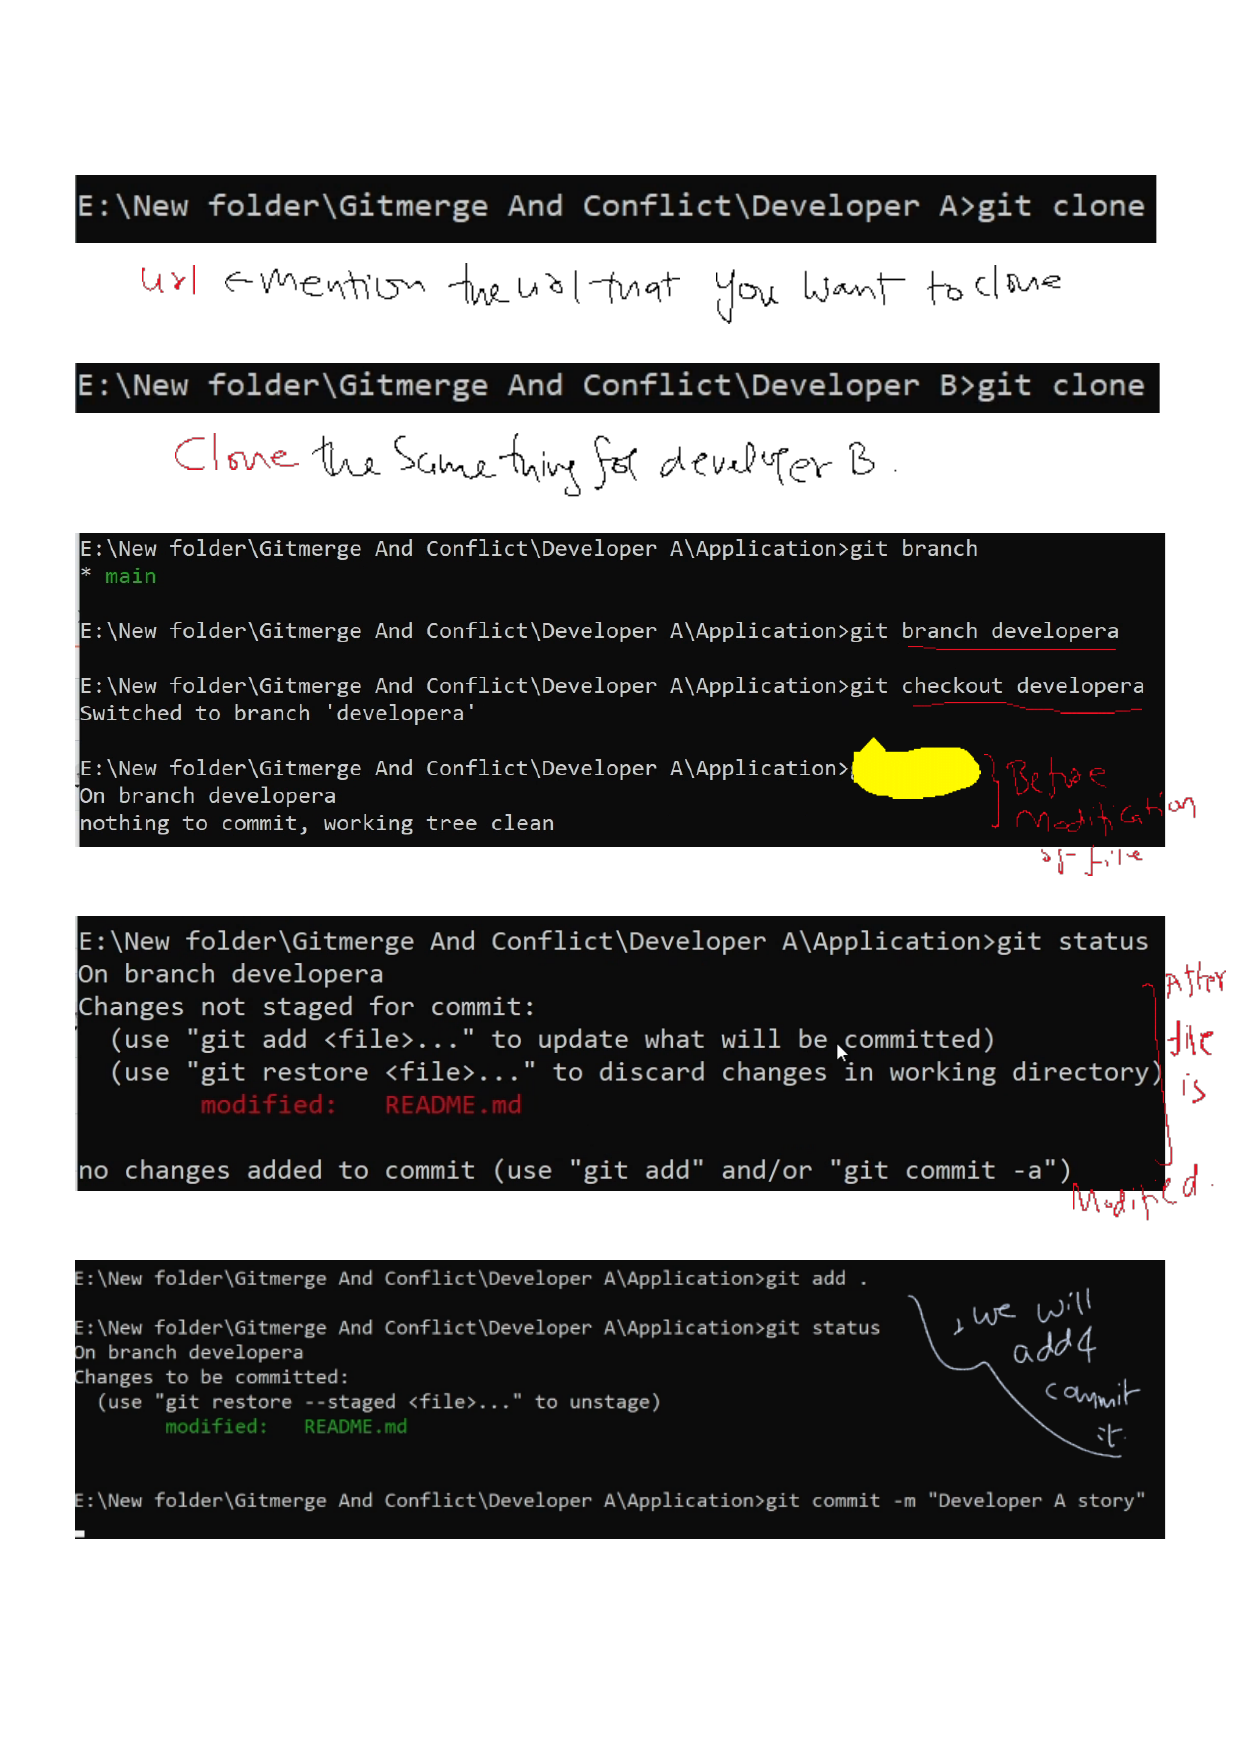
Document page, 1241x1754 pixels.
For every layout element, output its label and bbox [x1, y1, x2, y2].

picture [75, 533, 1197, 876]
picture [75, 916, 1226, 1222]
picture [312, 433, 898, 498]
picture [175, 433, 299, 470]
picture [716, 265, 1070, 324]
picture [75, 363, 1160, 413]
picture [142, 265, 195, 296]
picture [75, 175, 1157, 243]
picture [75, 1260, 1166, 1539]
picture [225, 263, 680, 307]
